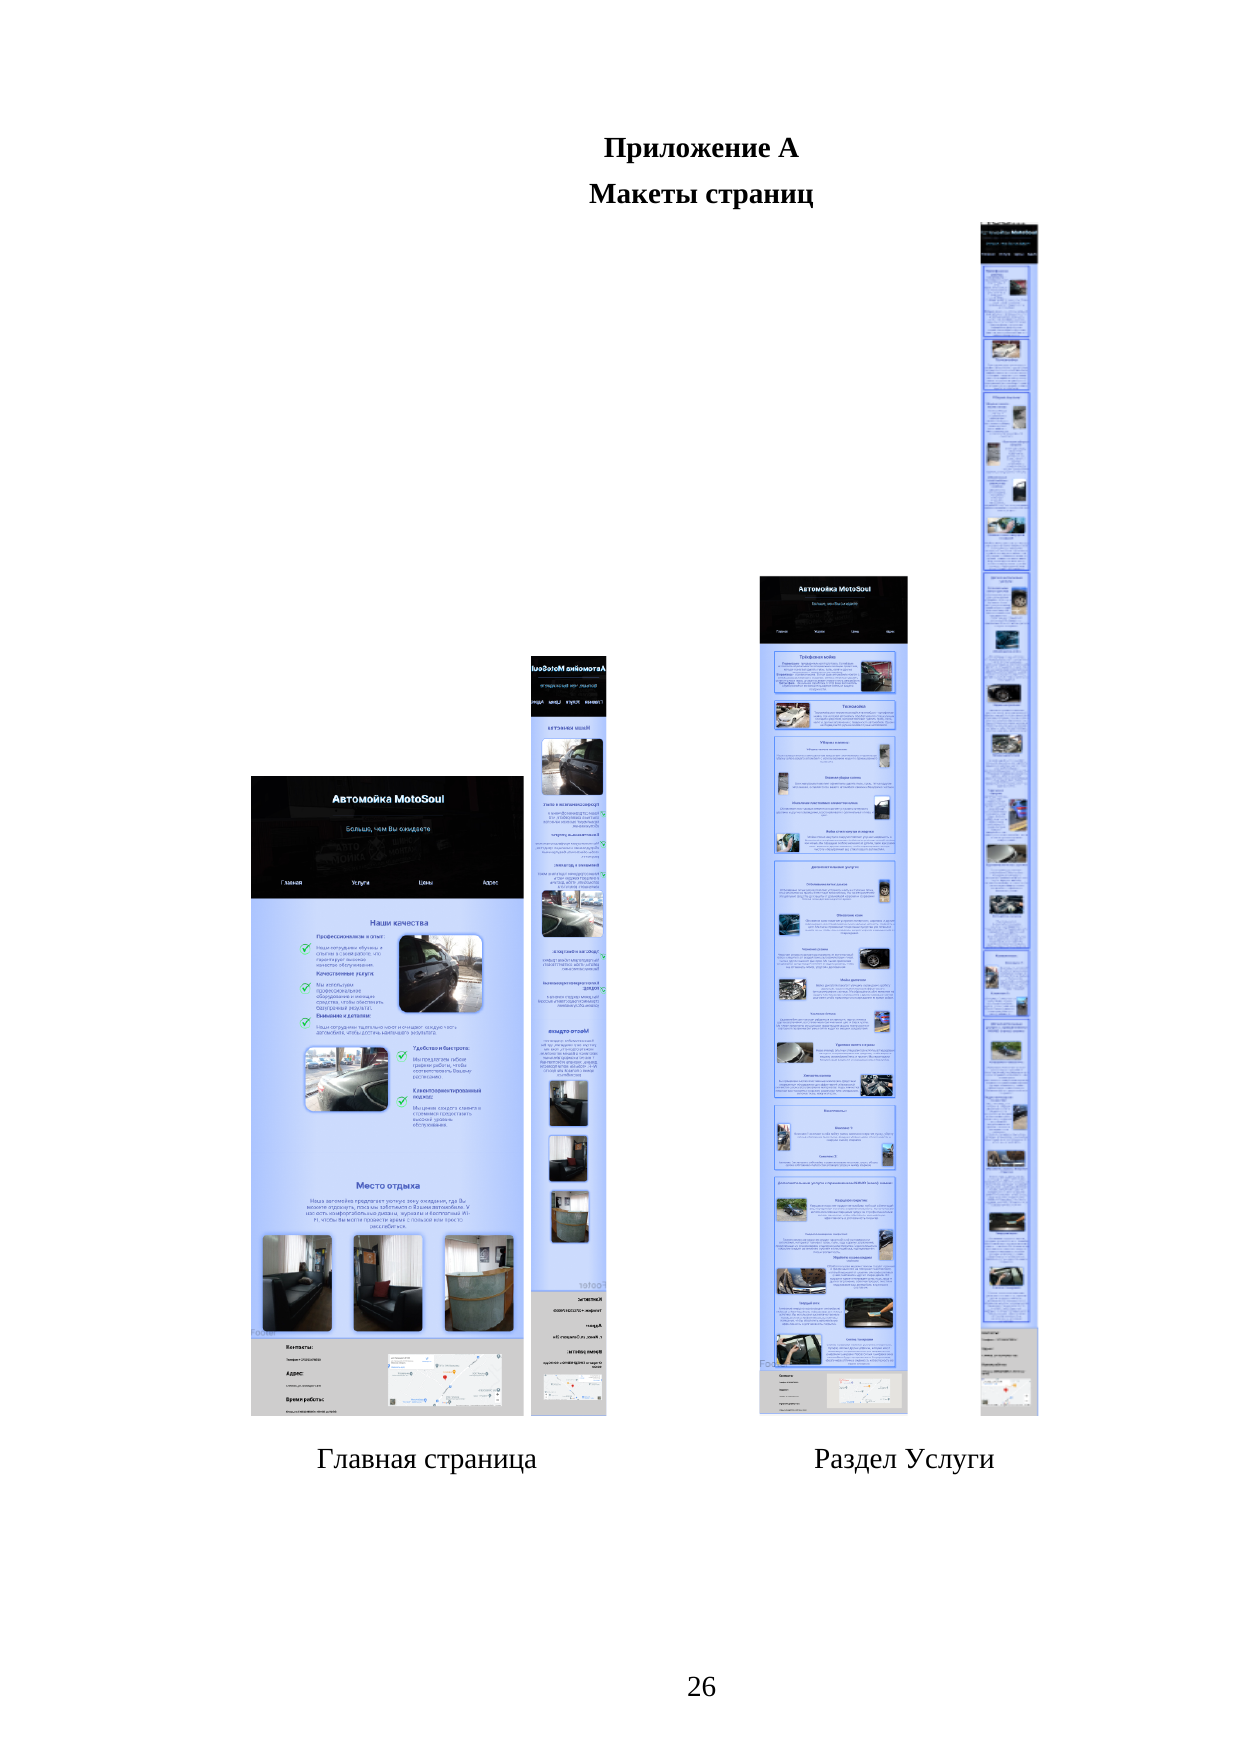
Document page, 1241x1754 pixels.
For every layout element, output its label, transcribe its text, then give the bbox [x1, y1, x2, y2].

picture [531, 656, 607, 1416]
text Макеты страниц [177, 177, 1152, 210]
text Главная страница Раздел Услуги [177, 1441, 1152, 1474]
picture [759, 575, 908, 1416]
picture [251, 776, 524, 1416]
subtitle Приложение А [177, 131, 1152, 164]
picture [980, 222, 1039, 1416]
